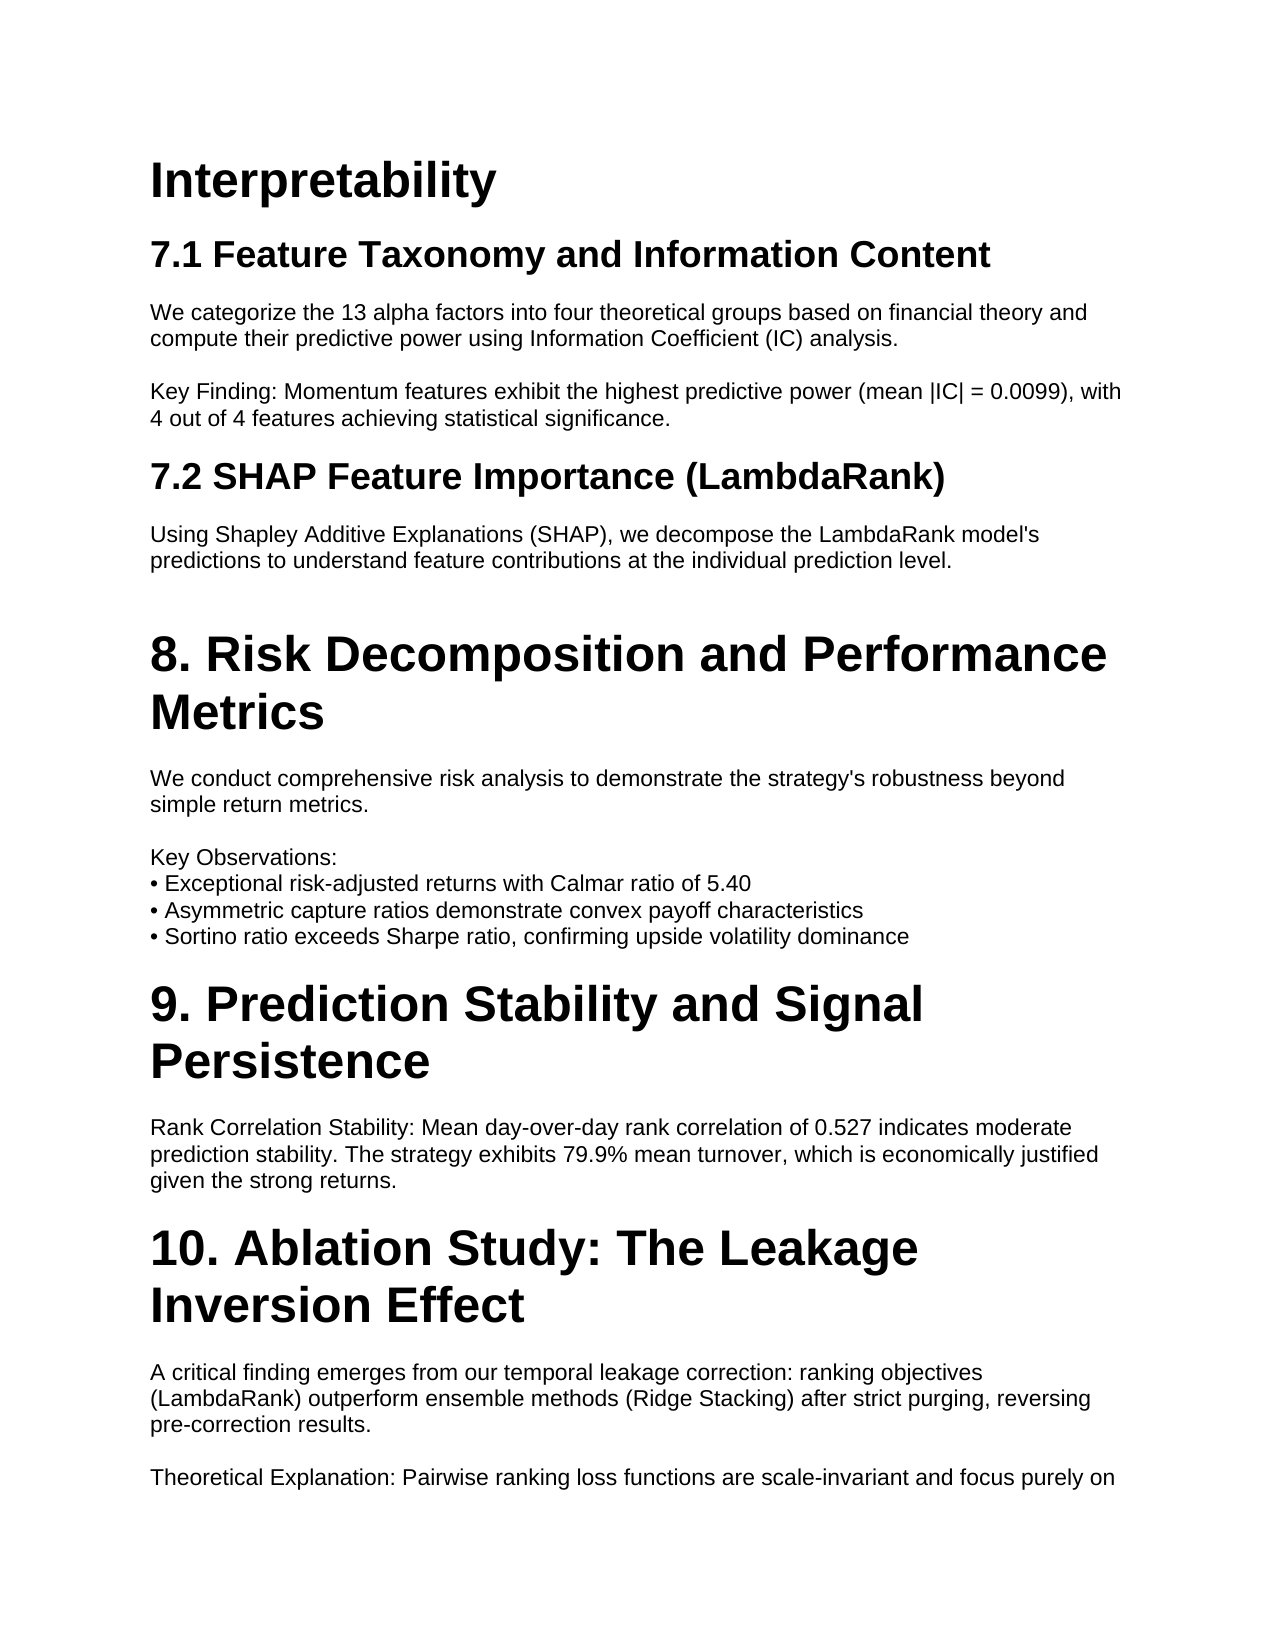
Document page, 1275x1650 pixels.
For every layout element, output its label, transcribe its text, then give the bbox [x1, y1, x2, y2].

text Rank Correlation Stability: Mean day-over-day rank correlation of 0.527 indicates moderate prediction stability. The strategy exhibits 79.9% mean turnover, which is economically justified given the strong returns. [150, 1114, 1125, 1193]
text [150, 1464, 1125, 1490]
subtitle 7.2 SHAP Feature Importance (LambdaRank) [150, 454, 1125, 497]
text We conduct comprehensive risk analysis to demonstrate the strategy's robustness beyond simple return metrics. [150, 765, 1125, 818]
text We categorize the 13 alpha factors into four theoretical groups based on financial theory and compute their predictive power using Information Coefficient (IC) analysis. [150, 299, 1125, 352]
text Key Finding: Momentum features exhibit the highest predictive power (mean |IC| = 0.0099), with 4 out of 4 features achieving statistical significance. [150, 378, 1125, 431]
subtitle 10. Ablation Study: The Leakage Inversion Effect [150, 1218, 1125, 1333]
subtitle 7.1 Feature Taxonomy and Information Content [150, 232, 1125, 276]
text Using Shapley Additive Explanations (SHAP), we decompose the LambdaRank model's predictions to understand feature contributions at the individual prediction level. [150, 521, 1125, 573]
text Key Observations: • Exceptional risk-adjusted returns with Calmar ratio of 5.40 • Asymmetric capture ratios demonstrate convex payoff characteristics • Sortino ratio exceeds Sharpe ratio, confirming upside volatility dominance [150, 844, 1125, 949]
text A critical finding emerges from our temporal leakage correction: ranking objectives (LambdaRank) outperform ensemble methods (Ridge Stacking) after strict purging, reversing pre-correction results. [150, 1358, 1125, 1437]
subtitle 9. Prediction Stability and Signal Persistence [150, 974, 1125, 1089]
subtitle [150, 150, 1125, 207]
subtitle 8. Risk Decomposition and Performance Metrics [150, 625, 1125, 740]
